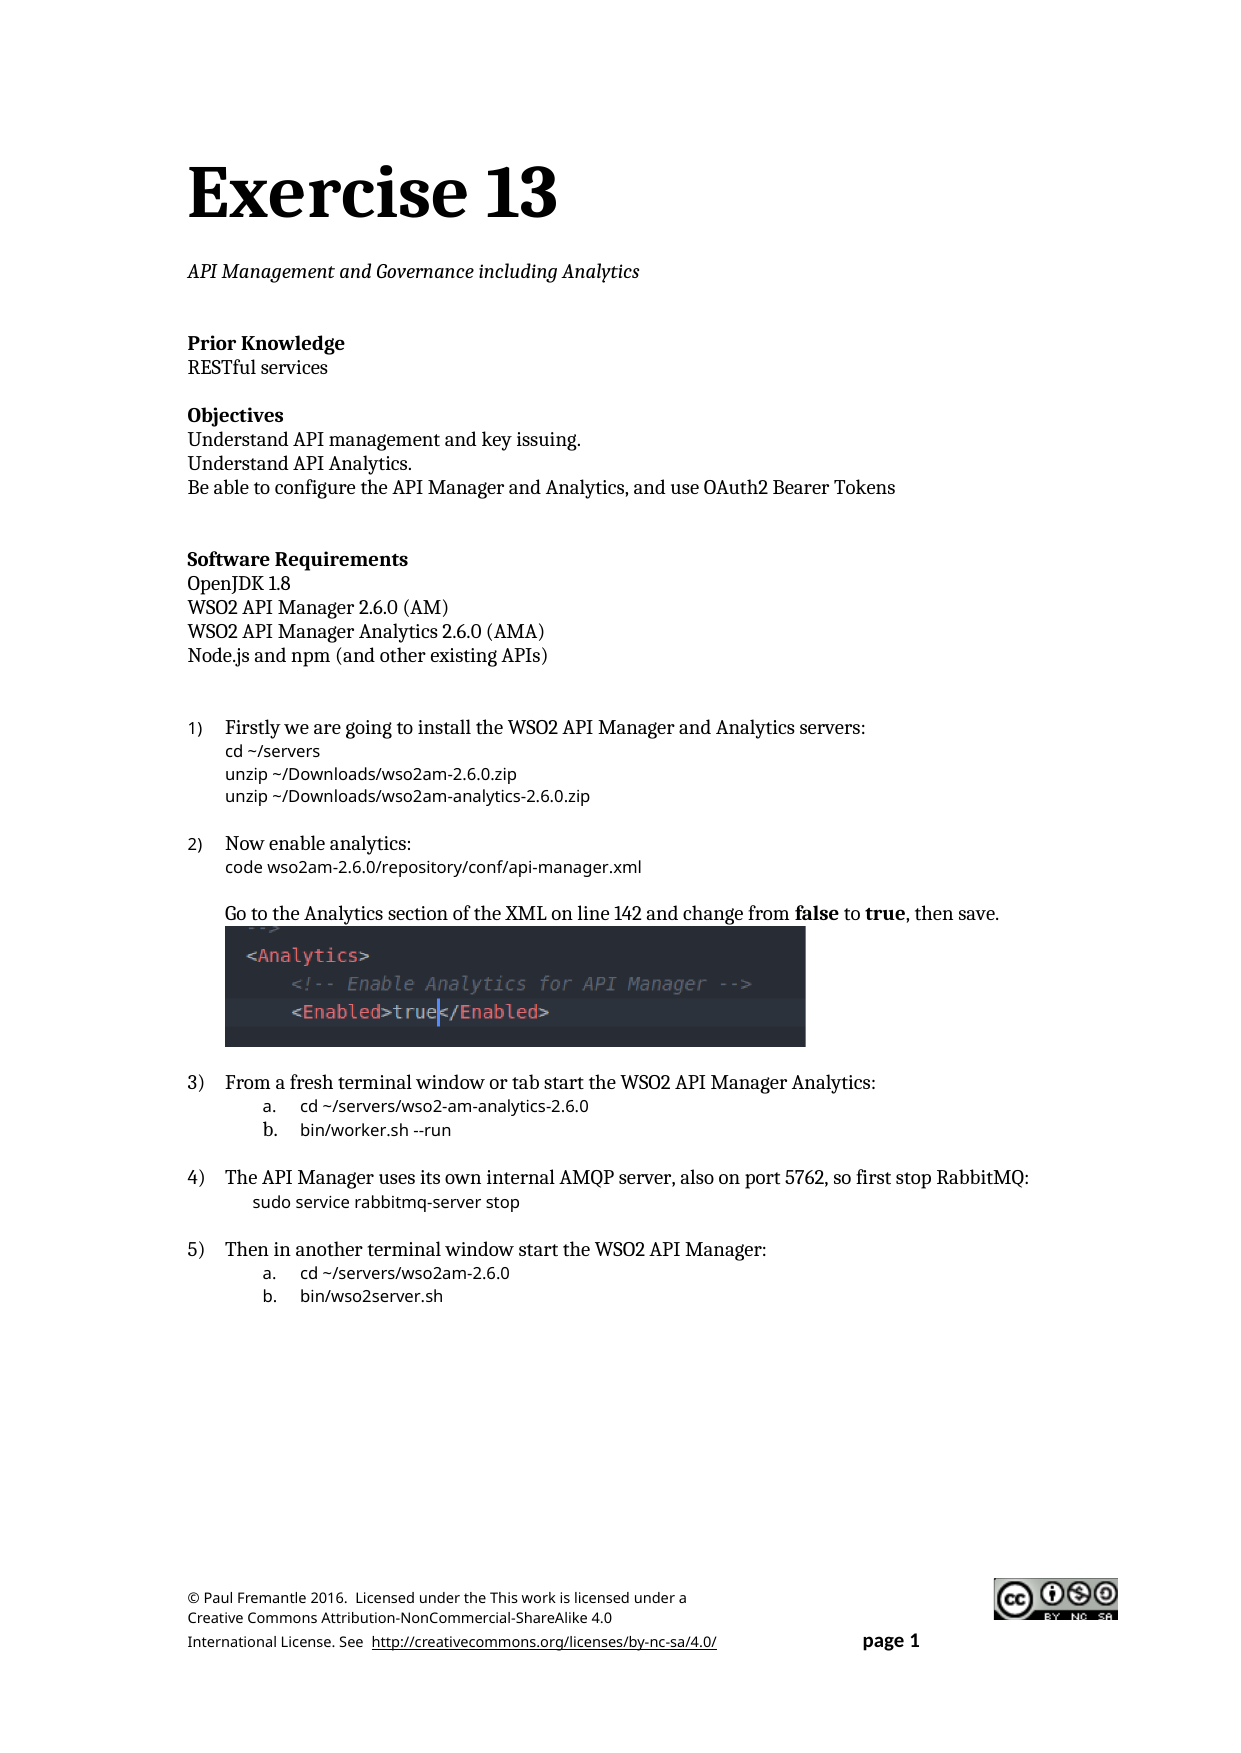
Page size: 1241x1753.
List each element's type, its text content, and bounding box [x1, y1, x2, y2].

text Objectives [187, 404, 1053, 428]
text Prior Knowledge [187, 332, 1053, 356]
list From a fresh terminal window or tab start the WSO2 API Manager Analytics: [187, 1071, 1053, 1095]
text OpenJDK 1.8 [187, 572, 1053, 596]
text RESTful services [187, 356, 1053, 380]
text WSO2 API Manager Analytics 2.6.0 (AMA) [187, 619, 1053, 643]
text Exercise 13 [187, 150, 1053, 236]
list Firstly we are going to install the WSO2 API Manager and Analytics servers: cd ~/servers [187, 715, 1053, 762]
list bin/wso2server.sh [262, 1284, 1053, 1331]
list Then in another terminal window start the WSO2 API Manager: [187, 1237, 1053, 1261]
text Node.js and npm (and other existing APIs) [187, 643, 1053, 667]
text Understand API Analytics. [187, 452, 1053, 476]
list cd ~/servers/wso2-am-analytics-2.6.0 [262, 1095, 1053, 1118]
list bin/worker.sh --run [262, 1118, 1053, 1166]
text WSO2 API Manager 2.6.0 (AM) [187, 596, 1053, 619]
list Now enable analytics: code wso2am-2.6.0/repository/conf/api-manager.xml [187, 831, 1053, 878]
list unzip ~/Downloads/wso2am-2.6.0.zip unzip ~/Downloads/wso2am-analytics-2.6.0.zip [225, 762, 1053, 831]
text Software Requirements [187, 548, 1053, 572]
text API Management and Governance including Analytics [187, 260, 1053, 284]
text Understand API management and key issuing. [187, 428, 1053, 452]
list The API Manager uses its own internal AMQP server, also on port 5762, so first stop RabbitMQ: sudo service rabbitmq-server stop [187, 1166, 1053, 1237]
picture [993, 1578, 1118, 1620]
list cd ~/servers/wso2am-2.6.0 [262, 1261, 1053, 1284]
picture [225, 926, 806, 1047]
text Be able to configure the API Manager and Analytics, and use OAuth2 Bearer Tokens [187, 476, 1053, 500]
